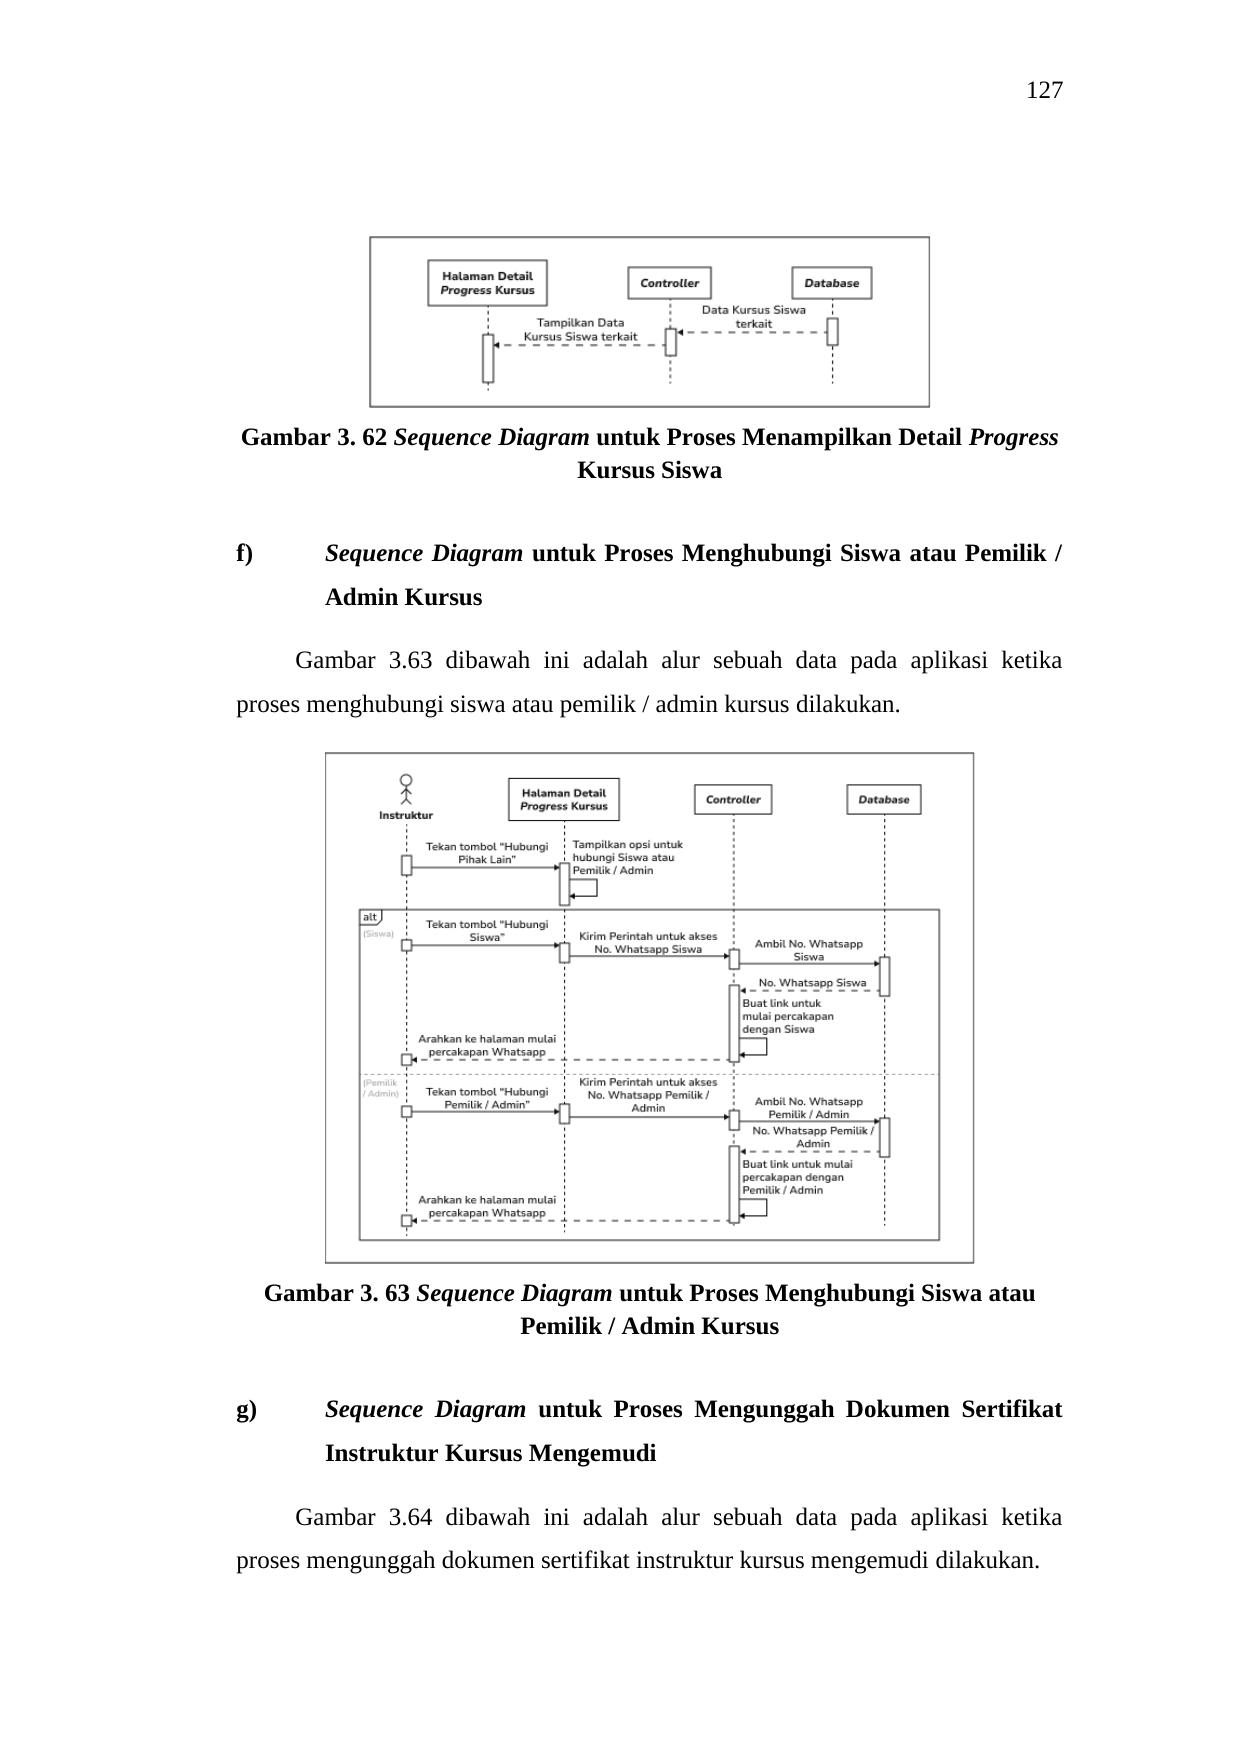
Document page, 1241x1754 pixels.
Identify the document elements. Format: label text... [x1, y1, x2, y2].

subtitle Sequence Diagram untuk Proses Mengunggah Dokumen Sertifikat Instruktur Kursus Mengemudi [236, 1394, 1063, 1466]
picture [369, 236, 931, 408]
text Gambar 3. Sequence Diagram untuk Proses Menampilkan Detail Progress Kursus Siswa [236, 422, 1063, 484]
text Gambar 3. Sequence Diagram untuk Proses Menghubungi Siswa atau Pemilik / Admin Kursus [236, 1278, 1063, 1340]
subtitle Sequence Diagram untuk Proses Menghubungi Siswa atau Pemilik / Admin Kursus [236, 538, 1063, 610]
picture [325, 752, 975, 1264]
text Gambar 3.64 dibawah ini adalah alur sebuah data pada aplikasi ketika proses mengunggah dokumen sertifikat instruktur kursus mengemudi dilakukan. [236, 1502, 1063, 1573]
text Gambar 3.63 dibawah ini adalah alur sebuah data pada aplikasi ketika proses menghubungi siswa atau pemilik / admin kursus dilakukan. [236, 646, 1063, 717]
